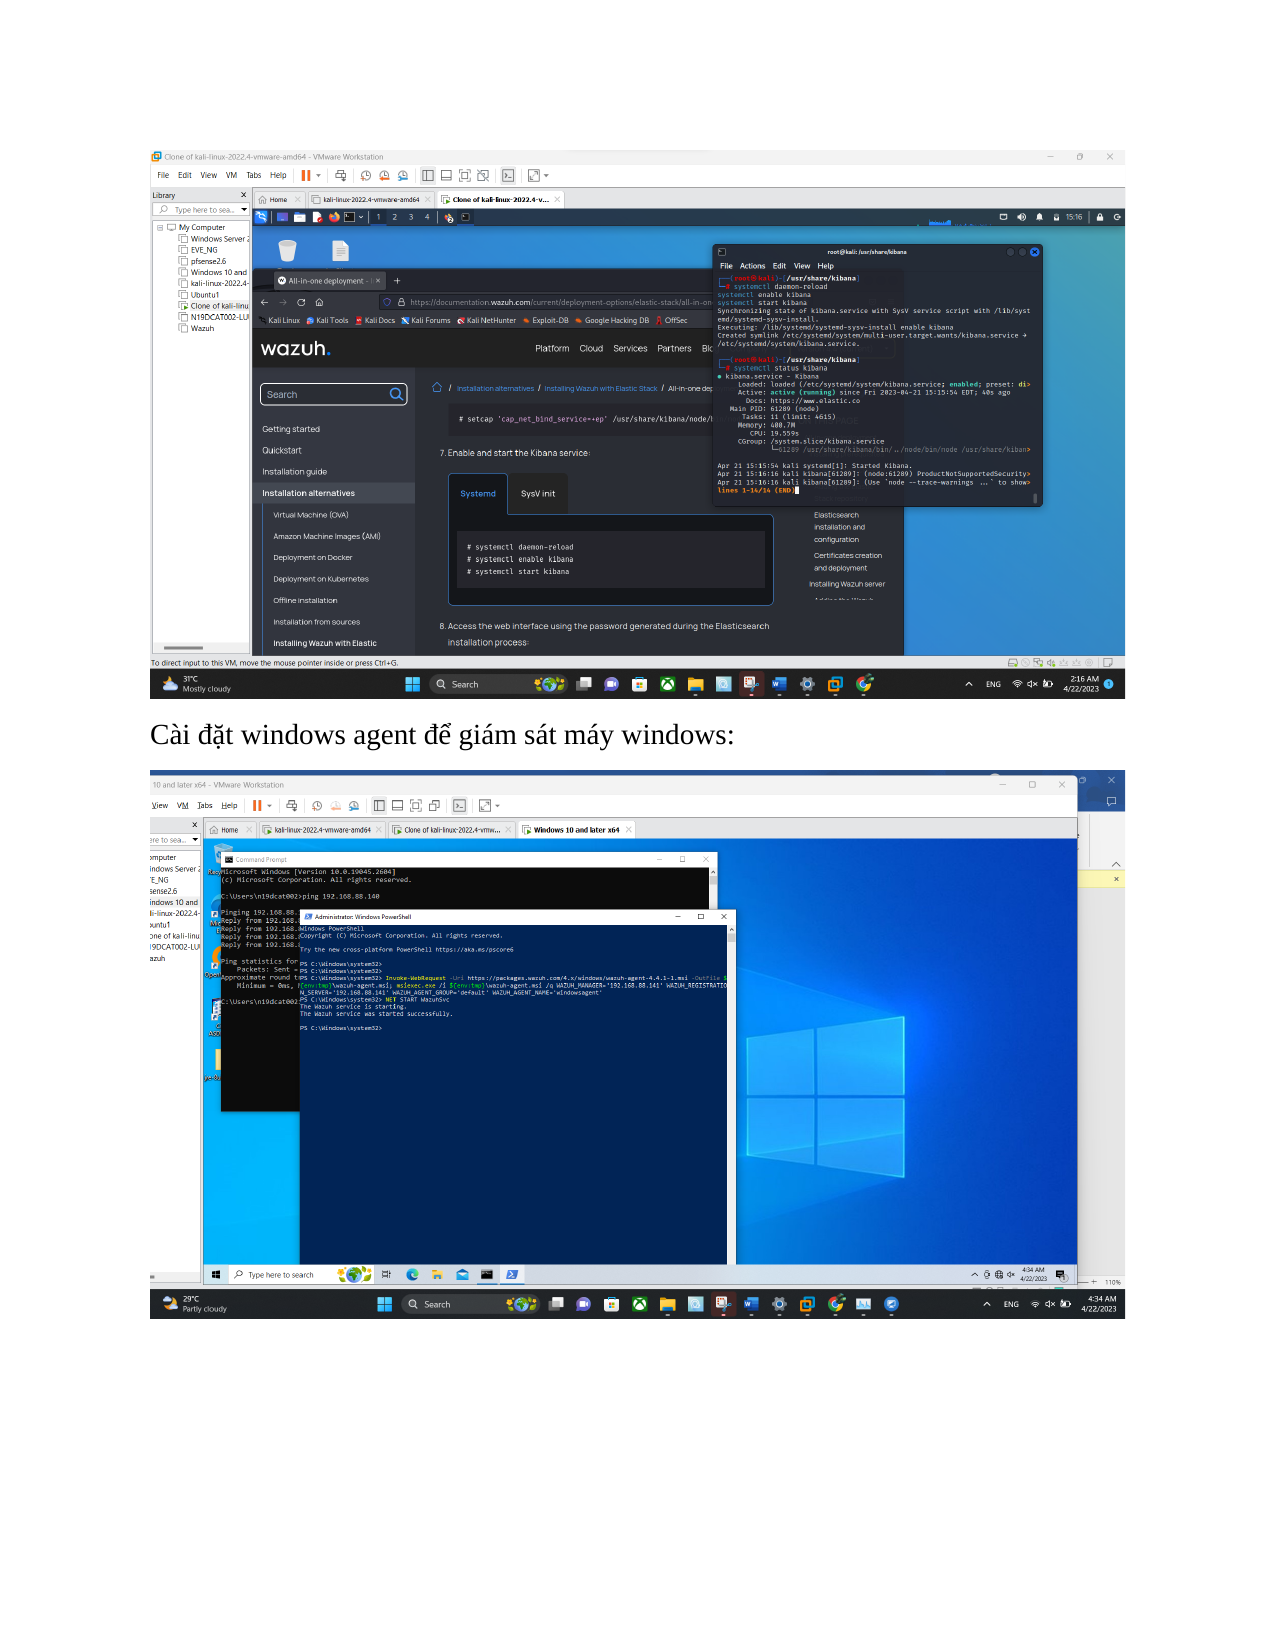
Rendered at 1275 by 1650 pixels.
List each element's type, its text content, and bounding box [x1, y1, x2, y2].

picture [150, 770, 1125, 1319]
text Cài đặt windows agent để giám sát máy windows: [150, 717, 1125, 751]
picture [150, 150, 1125, 699]
